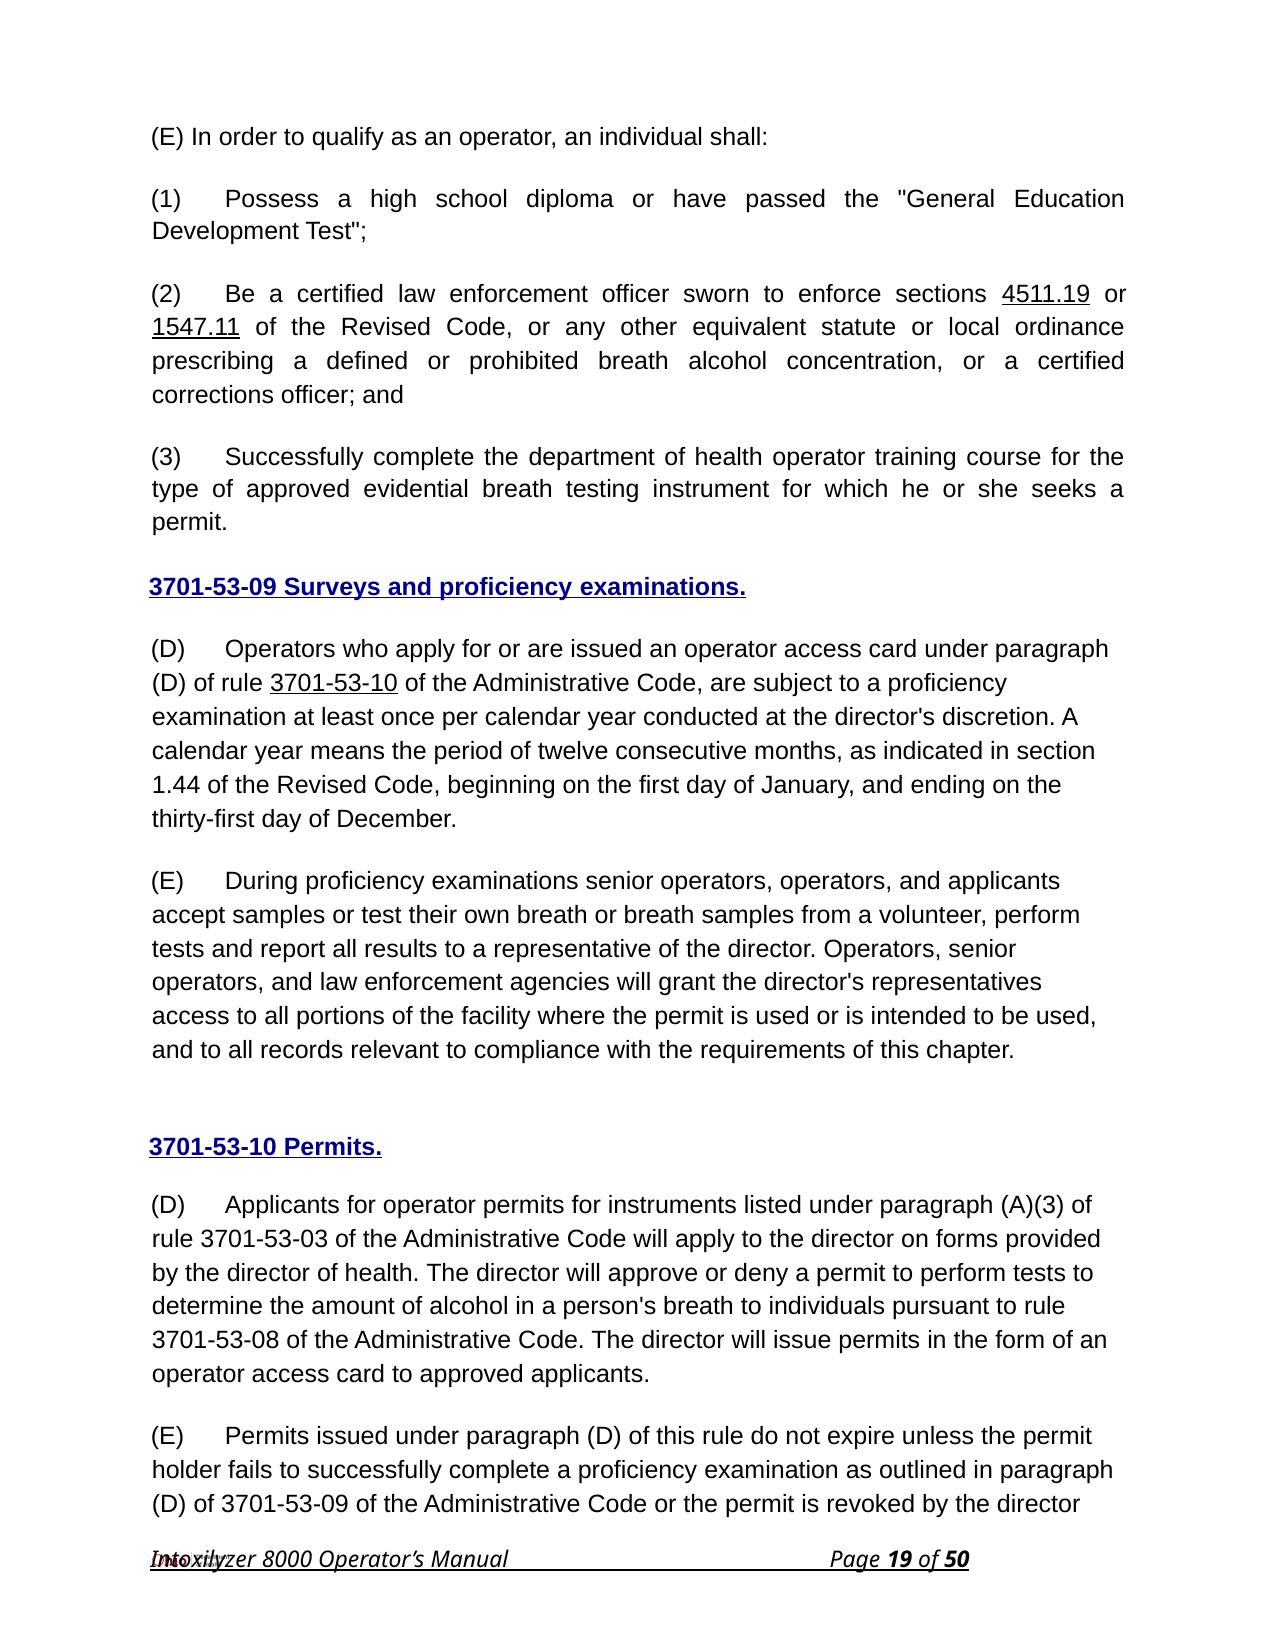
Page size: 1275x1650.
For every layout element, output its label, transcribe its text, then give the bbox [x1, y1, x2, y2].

text 3701-53-09 Surveys and proficiency examinations. [148, 572, 1126, 601]
text (E) In order to qualify as an operator, an individual shall: [151, 122, 1126, 151]
list Be a certified law enforcement officer sworn to enforce sections 4511.19 or 1547.11 of the Revised Code, or any other equivalent statute or local ordinance prescribing a defined or prohibited breath alcohol concentration, or a certified corrections officer; and [151, 278, 1126, 409]
list During proficiency examinations senior operators, operators, and applicants accept samples or test their own breath or breath samples from a volunteer, perform tests and report all results to a representative of the director. Operators, senior operators, and law enforcement agencies will grant the director's representatives access to all portions of the facility where the permit is used or is intended to be used, and to all records relevant to compliance with the requirements of this chapter. [151, 866, 1126, 1064]
list Applicants for operator permits for instruments listed under paragraph (A)(3) of rule 3701-53-03 of the Administrative Code will apply to the director on forms provided by the director of health. The director will approve or deny a permit to perform tests to determine the amount of alcohol in a person's breath to individuals pursuant to rule 3701-53-08 of the Administrative Code. The director will issue permits in the form of an operator access card to approved applicants. [151, 1190, 1126, 1388]
picture [150, 1551, 154, 1566]
list Operators who apply for or are issued an operator access card under paragraph (D) of rule 3701-53-10 of the Administrative Code, are subject to a proficiency examination at least once per calendar year conducted at the director's discretion. A calendar year means the period of twelve consecutive months, as indicated in section 1.44 of the Revised Code, beginning on the first day of January, and ending on the thirty-first day of December. [151, 634, 1126, 832]
list Possess a high school diploma or have passed the "General Education Development Test"; [151, 184, 1126, 245]
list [151, 1421, 1126, 1518]
list Successfully complete the department of health operator training course for the type of approved evidential breath testing instrument for which he or she seeks a permit. [151, 442, 1126, 536]
picture [150, 1551, 231, 1569]
text 3701-53-10 Permits. [148, 1132, 1126, 1161]
